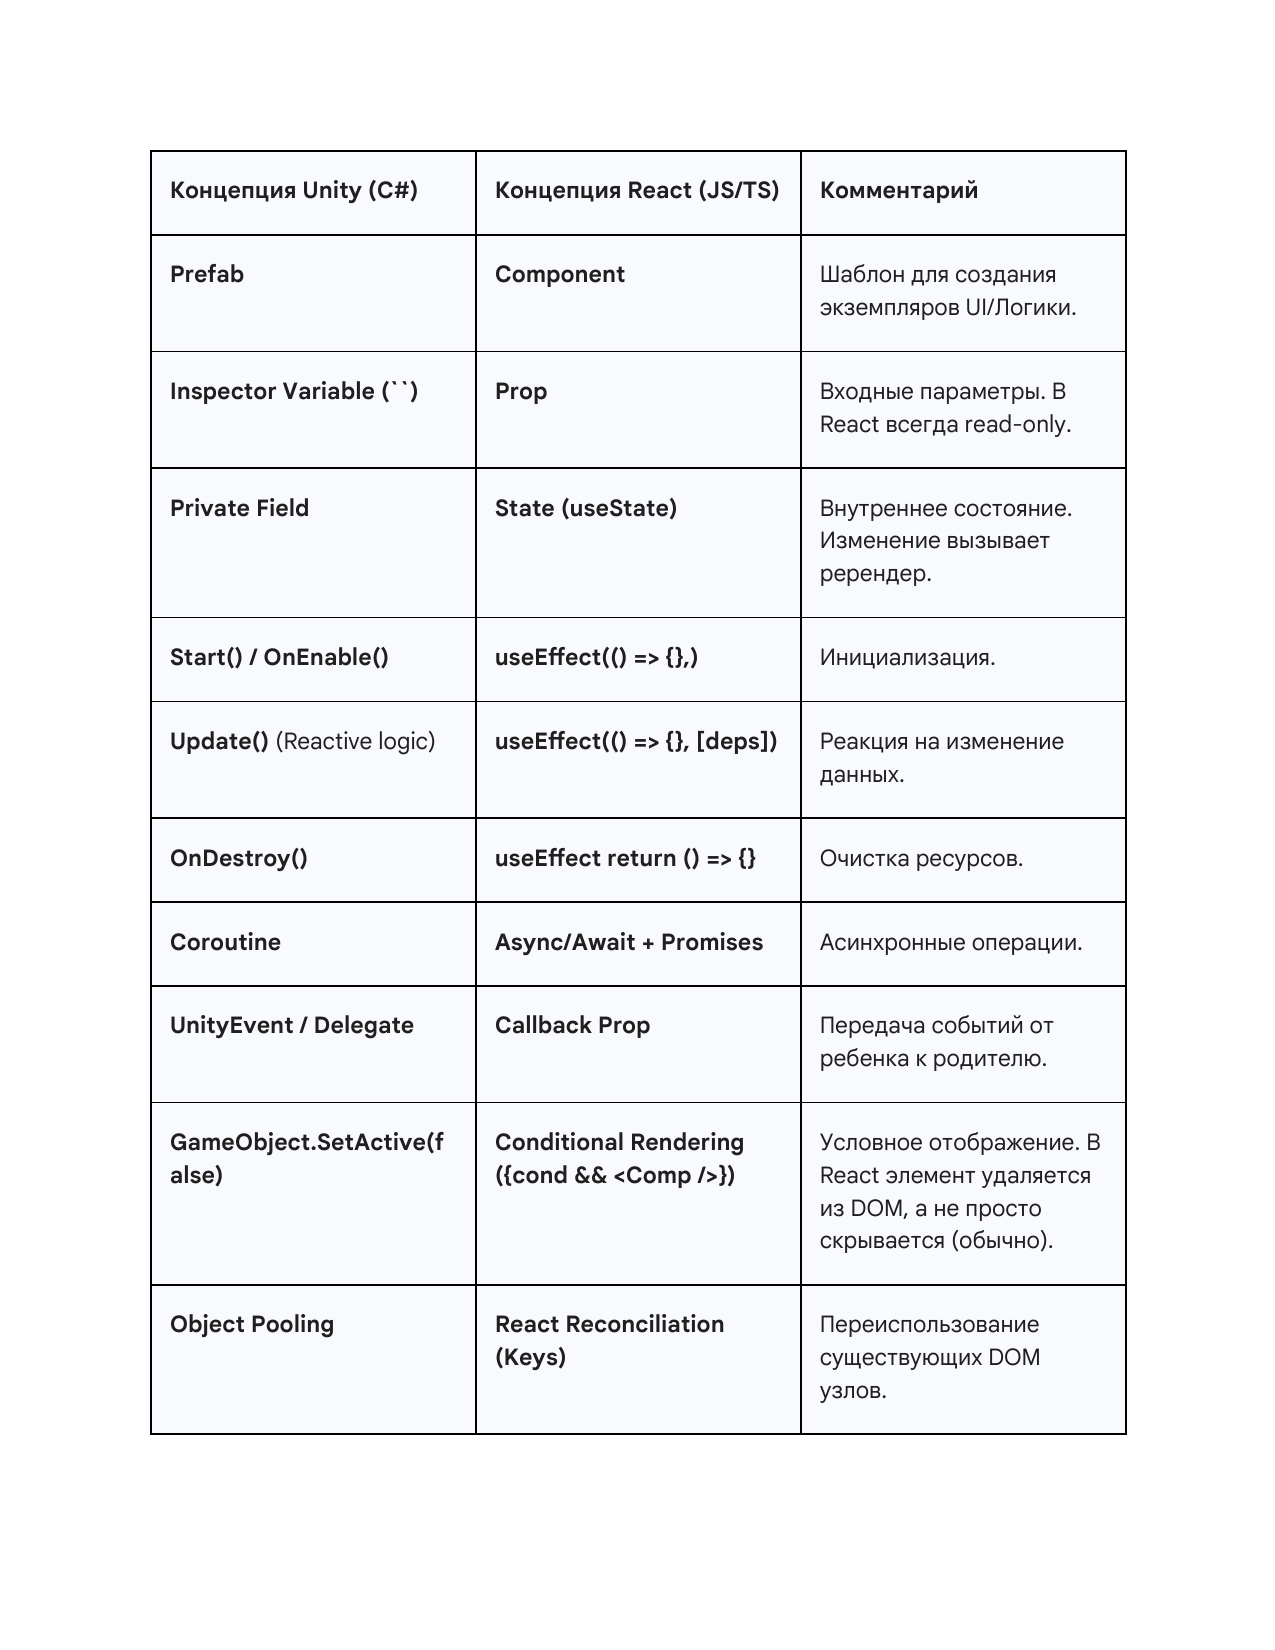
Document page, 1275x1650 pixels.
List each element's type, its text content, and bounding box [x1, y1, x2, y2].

table_cell Callback Prop [477, 987, 800, 1102]
table_cell useEffect return () => {} [477, 819, 800, 901]
table_cell Переиспользование существующих DOM узлов. [802, 1286, 1125, 1433]
table_cell Передача событий от ребенка к родителю. [802, 987, 1125, 1102]
table_cell Async/Await + Promises [477, 903, 800, 985]
table_cell Внутреннее состояние. Изменение вызывает ререндер. [802, 469, 1125, 617]
table_cell UnityEvent / Delegate [152, 987, 475, 1102]
table_cell Update() (Reactive logic) [152, 702, 475, 817]
table_cell Object Pooling [152, 1286, 475, 1433]
table_cell Start() / OnEnable() [152, 618, 475, 701]
table_cell Очистка ресурсов. [802, 819, 1125, 901]
table_cell Условное отображение. В React элемент удаляется из DOM, а не просто скрывается (обычно). [802, 1103, 1125, 1284]
table_header Концепция React (JS/TS) [477, 152, 800, 234]
table_cell Входные параметры. В React всегда read-only. [802, 352, 1125, 467]
table_cell GameObject.SetActive(false) [152, 1103, 475, 1284]
table_header Комментарий [802, 152, 1125, 234]
table_cell React Reconciliation (Keys) [477, 1286, 800, 1433]
table_cell OnDestroy() [152, 819, 475, 901]
table_cell useEffect(() => {}, [deps]) [477, 702, 800, 817]
table_cell Private Field [152, 469, 475, 617]
table_cell State (useState) [477, 469, 800, 617]
table_cell Component [477, 236, 800, 351]
table_cell Inspector Variable (``) [152, 352, 475, 467]
table_cell Prop [477, 352, 800, 467]
table_cell Асинхронные операции. [802, 903, 1125, 985]
table_cell Инициализация. [802, 618, 1125, 701]
table_cell Coroutine [152, 903, 475, 985]
table_cell Реакция на изменение данных. [802, 702, 1125, 817]
table_header Концепция Unity (C#) [152, 152, 475, 234]
table_cell Prefab [152, 236, 475, 351]
table_cell Conditional Rendering ({cond && <Comp />}) [477, 1103, 800, 1284]
table_cell Шаблон для создания экземпляров UI/Логики. [802, 236, 1125, 351]
table_cell useEffect(() => {},) [477, 618, 800, 701]
